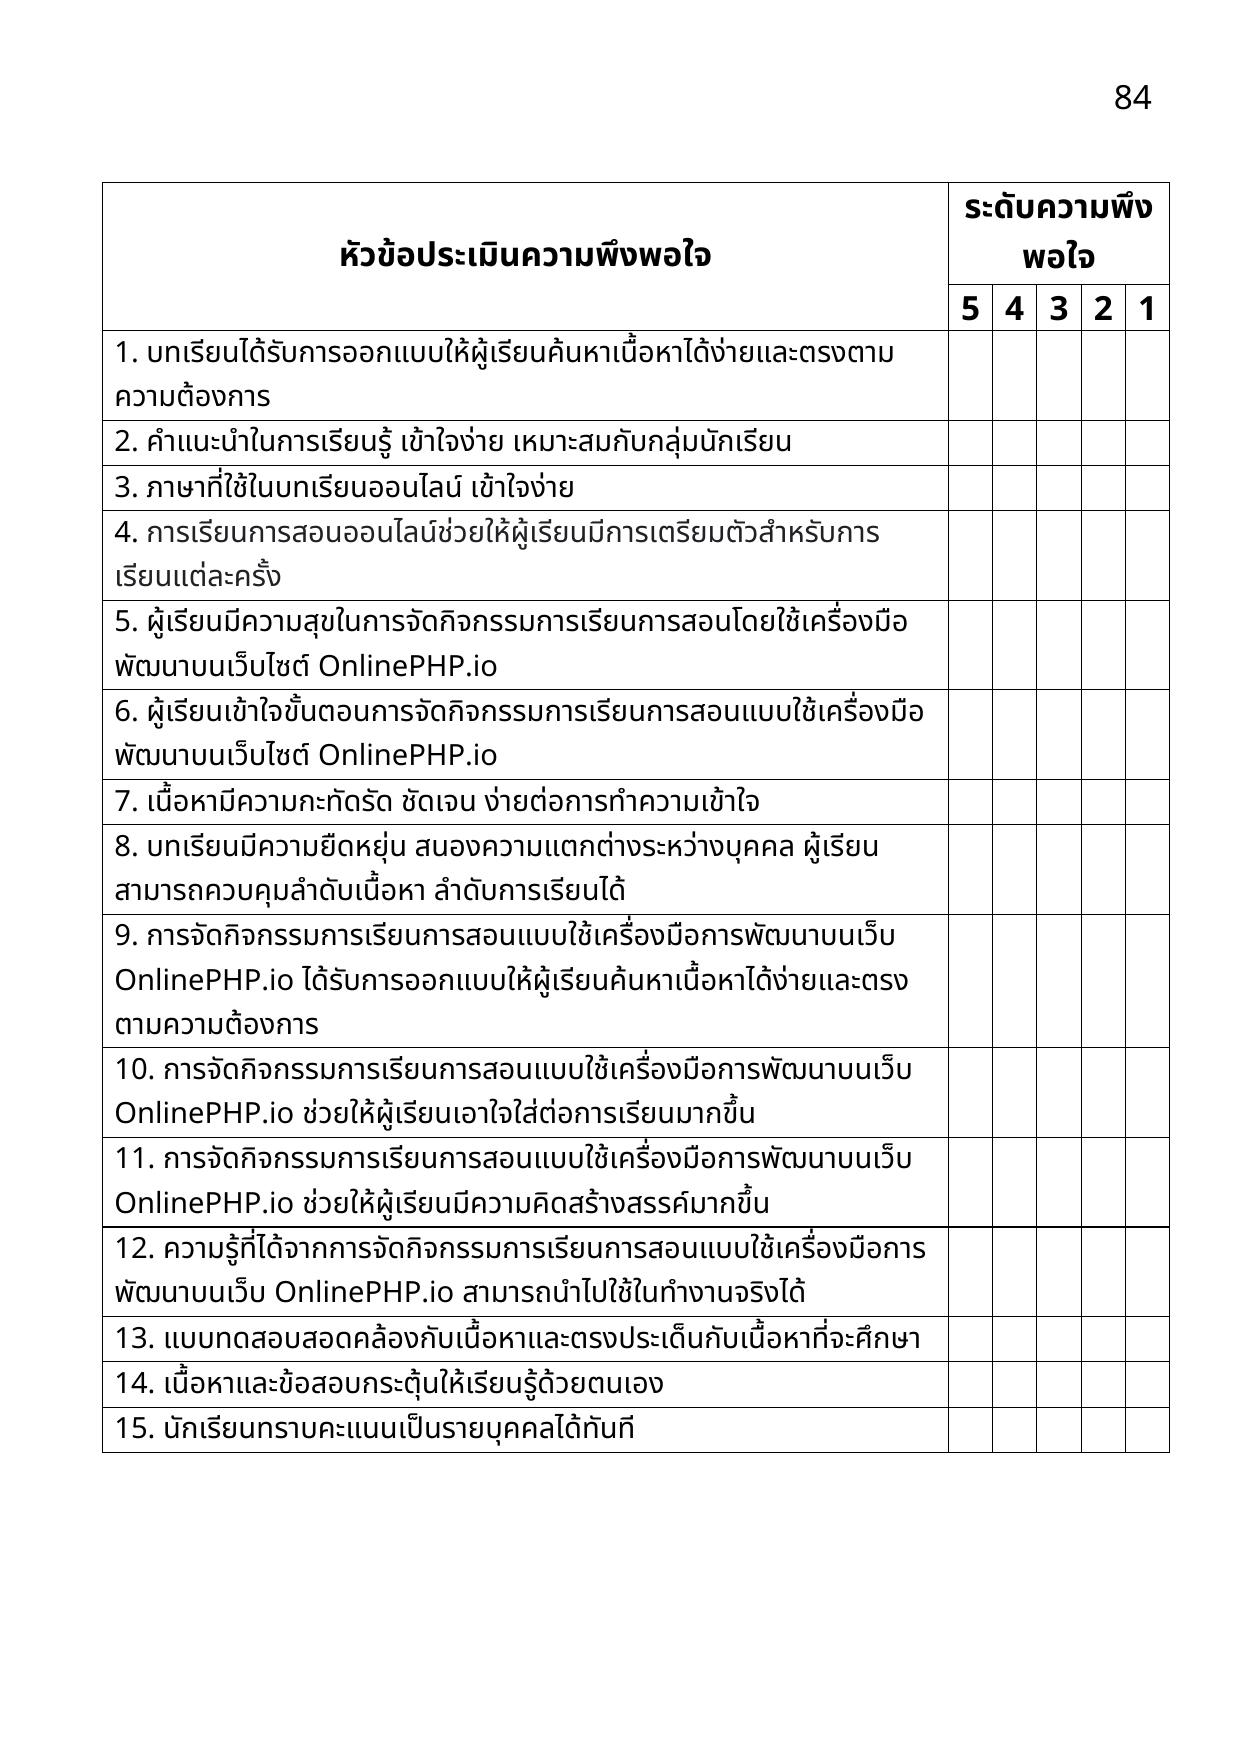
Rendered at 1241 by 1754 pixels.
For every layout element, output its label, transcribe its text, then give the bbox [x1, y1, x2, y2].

table_cell 2. คำแนะนำในการเรียนรู้ เข้าใจง่าย เหมาะสมกับกลุ่มนักเรียน [103, 421, 948, 465]
table_cell [1082, 1362, 1125, 1407]
table_cell [1037, 511, 1081, 600]
table_cell [1126, 780, 1169, 824]
table_cell [1037, 1362, 1081, 1407]
table_cell 5 [949, 285, 992, 330]
table_cell [949, 825, 992, 913]
table_cell [993, 1138, 1036, 1226]
table_cell [1082, 915, 1125, 1047]
table_cell [1037, 1408, 1081, 1452]
table_cell [993, 511, 1036, 600]
table_cell [1037, 1138, 1081, 1226]
table_cell [1082, 511, 1125, 600]
table_cell 11. การจัดกิจกรรมการเรียนการสอนแบบใช้เครื่องมือการพัฒนาบนเว็บ OnlinePHP.io ช่วยให้ผู้เรียนมีความคิดสร้างสรรค์มากขึ้น [103, 1138, 948, 1226]
table_cell 2 [1082, 285, 1125, 330]
table_cell 1 [1126, 285, 1169, 330]
table_cell [1082, 1138, 1125, 1226]
table_cell [1126, 825, 1169, 913]
table_cell [993, 1317, 1036, 1361]
table_cell [993, 825, 1036, 913]
table_cell [1126, 466, 1169, 510]
table_cell [1082, 466, 1125, 510]
table_cell [993, 690, 1036, 779]
table_cell [1037, 780, 1081, 824]
table_cell [1082, 1317, 1125, 1361]
table_cell [1082, 421, 1125, 465]
table_cell 14. เนื้อหาและข้อสอบกระตุ้นให้เรียนรู้ด้วยตนเอง [103, 1362, 948, 1407]
table_cell [993, 1048, 1036, 1137]
table_cell [949, 780, 992, 824]
table_cell [949, 601, 992, 689]
table_cell 15. นักเรียนทราบคะแนนเป็นรายบุคคลได้ทันที [103, 1408, 948, 1452]
table_cell [1037, 421, 1081, 465]
table_cell [1126, 421, 1169, 465]
table_cell [949, 1317, 992, 1361]
table_cell [949, 1228, 992, 1316]
table_cell [1037, 1048, 1081, 1137]
table_cell [1037, 331, 1081, 420]
table_cell [993, 780, 1036, 824]
table_cell [1037, 1317, 1081, 1361]
table_cell [949, 1362, 992, 1407]
table_cell [949, 690, 992, 779]
table_cell [993, 1228, 1036, 1316]
table_cell [1126, 601, 1169, 689]
table_cell [949, 331, 992, 420]
table_cell 12. ความรู้ที่ได้จากการจัดกิจกรรมการเรียนการสอนแบบใช้เครื่องมือการพัฒนาบนเว็บ OnlinePHP.io สามารถนำไปใช้ในทำงานจริงได้ [103, 1228, 948, 1316]
table_cell [993, 915, 1036, 1047]
table_cell [949, 1138, 992, 1226]
table_cell [1037, 601, 1081, 689]
table_cell [993, 466, 1036, 510]
table_cell [949, 915, 992, 1047]
table_cell [993, 421, 1036, 465]
table_cell [949, 1408, 992, 1452]
table_cell 3 [1037, 285, 1081, 330]
table_cell [1126, 331, 1169, 420]
table_cell [1126, 1408, 1169, 1452]
table_cell 10. การจัดกิจกรรมการเรียนการสอนแบบใช้เครื่องมือการพัฒนาบนเว็บ OnlinePHP.io ช่วยให้ผู้เรียนเอาใจใส่ต่อการเรียนมากขึ้น [103, 1048, 948, 1137]
table_cell [1082, 825, 1125, 913]
table_cell 9. การจัดกิจกรรมการเรียนการสอนแบบใช้เครื่องมือการพัฒนาบนเว็บ OnlinePHP.io ได้รับการออกแบบให้ผู้เรียนค้นหาเนื้อหาได้ง่ายและตรงตามความต้องการ [103, 915, 948, 1047]
table_cell [993, 331, 1036, 420]
table_cell [1037, 690, 1081, 779]
table_cell [1082, 331, 1125, 420]
table_cell 8. บทเรียนมีความยืดหยุ่น สนองความแตกต่างระหว่างบุคคล ผู้เรียนสามารถควบคุมลำดับเนื้อหา ลำดับการเรียนได้ [103, 825, 948, 913]
table_cell [1126, 1317, 1169, 1361]
table_cell [1037, 915, 1081, 1047]
table_cell [1126, 1362, 1169, 1407]
table_cell [1082, 690, 1125, 779]
table_cell 3. ภาษาที่ใช้ในบทเรียนออนไลน์ เข้าใจง่าย [103, 466, 948, 510]
table_cell [1126, 915, 1169, 1047]
table_cell 4. การเรียนการสอนออนไลน์ช่วยให้ผู้เรียนมีการเตรียมตัวสำหรับการเรียนแต่ละครั้ง [103, 511, 948, 600]
table_cell [1037, 466, 1081, 510]
table_cell [1037, 1228, 1081, 1316]
table_cell [993, 1408, 1036, 1452]
table_header หัวข้อประเมินความพึงพอใจ [103, 183, 948, 330]
table_cell 4 [993, 285, 1036, 330]
table_cell 6. ผู้เรียนเข้าใจขั้นตอนการจัดกิจกรรมการเรียนการสอนแบบใช้เครื่องมือพัฒนาบนเว็บไซต์ OnlinePHP.io [103, 690, 948, 779]
table_cell 5. ผู้เรียนมีความสุขในการจัดกิจกรรมการเรียนการสอนโดยใช้เครื่องมือพัฒนาบนเว็บไซต์ OnlinePHP.io [103, 601, 948, 689]
table_cell 1. บทเรียนได้รับการออกแบบให้ผู้เรียนค้นหาเนื้อหาได้ง่ายและตรงตามความต้องการ [103, 331, 948, 420]
table_cell [949, 466, 992, 510]
table_cell [993, 601, 1036, 689]
table_cell [949, 1048, 992, 1137]
table_cell [949, 421, 992, 465]
table_cell [1126, 1048, 1169, 1137]
table_cell [1126, 1228, 1169, 1316]
table_cell [949, 511, 992, 600]
table_cell 7. เนื้อหามีความกะทัดรัด ชัดเจน ง่ายต่อการทำความเข้าใจ [103, 780, 948, 824]
table_cell [1082, 1228, 1125, 1316]
table_cell [1126, 1138, 1169, 1226]
table_cell [1082, 1408, 1125, 1452]
table_cell [993, 1362, 1036, 1407]
table_cell [1082, 1048, 1125, 1137]
table_header ระดับความพึงพอใจ [949, 183, 1169, 284]
table_cell [1126, 690, 1169, 779]
table_cell [1126, 511, 1169, 600]
table_cell [1082, 780, 1125, 824]
table_cell 13. แบบทดสอบสอดคล้องกับเนื้อหาและตรงประเด็นกับเนื้อหาที่จะศึกษา [103, 1317, 948, 1361]
table_cell [1082, 601, 1125, 689]
table_cell [1037, 825, 1081, 913]
